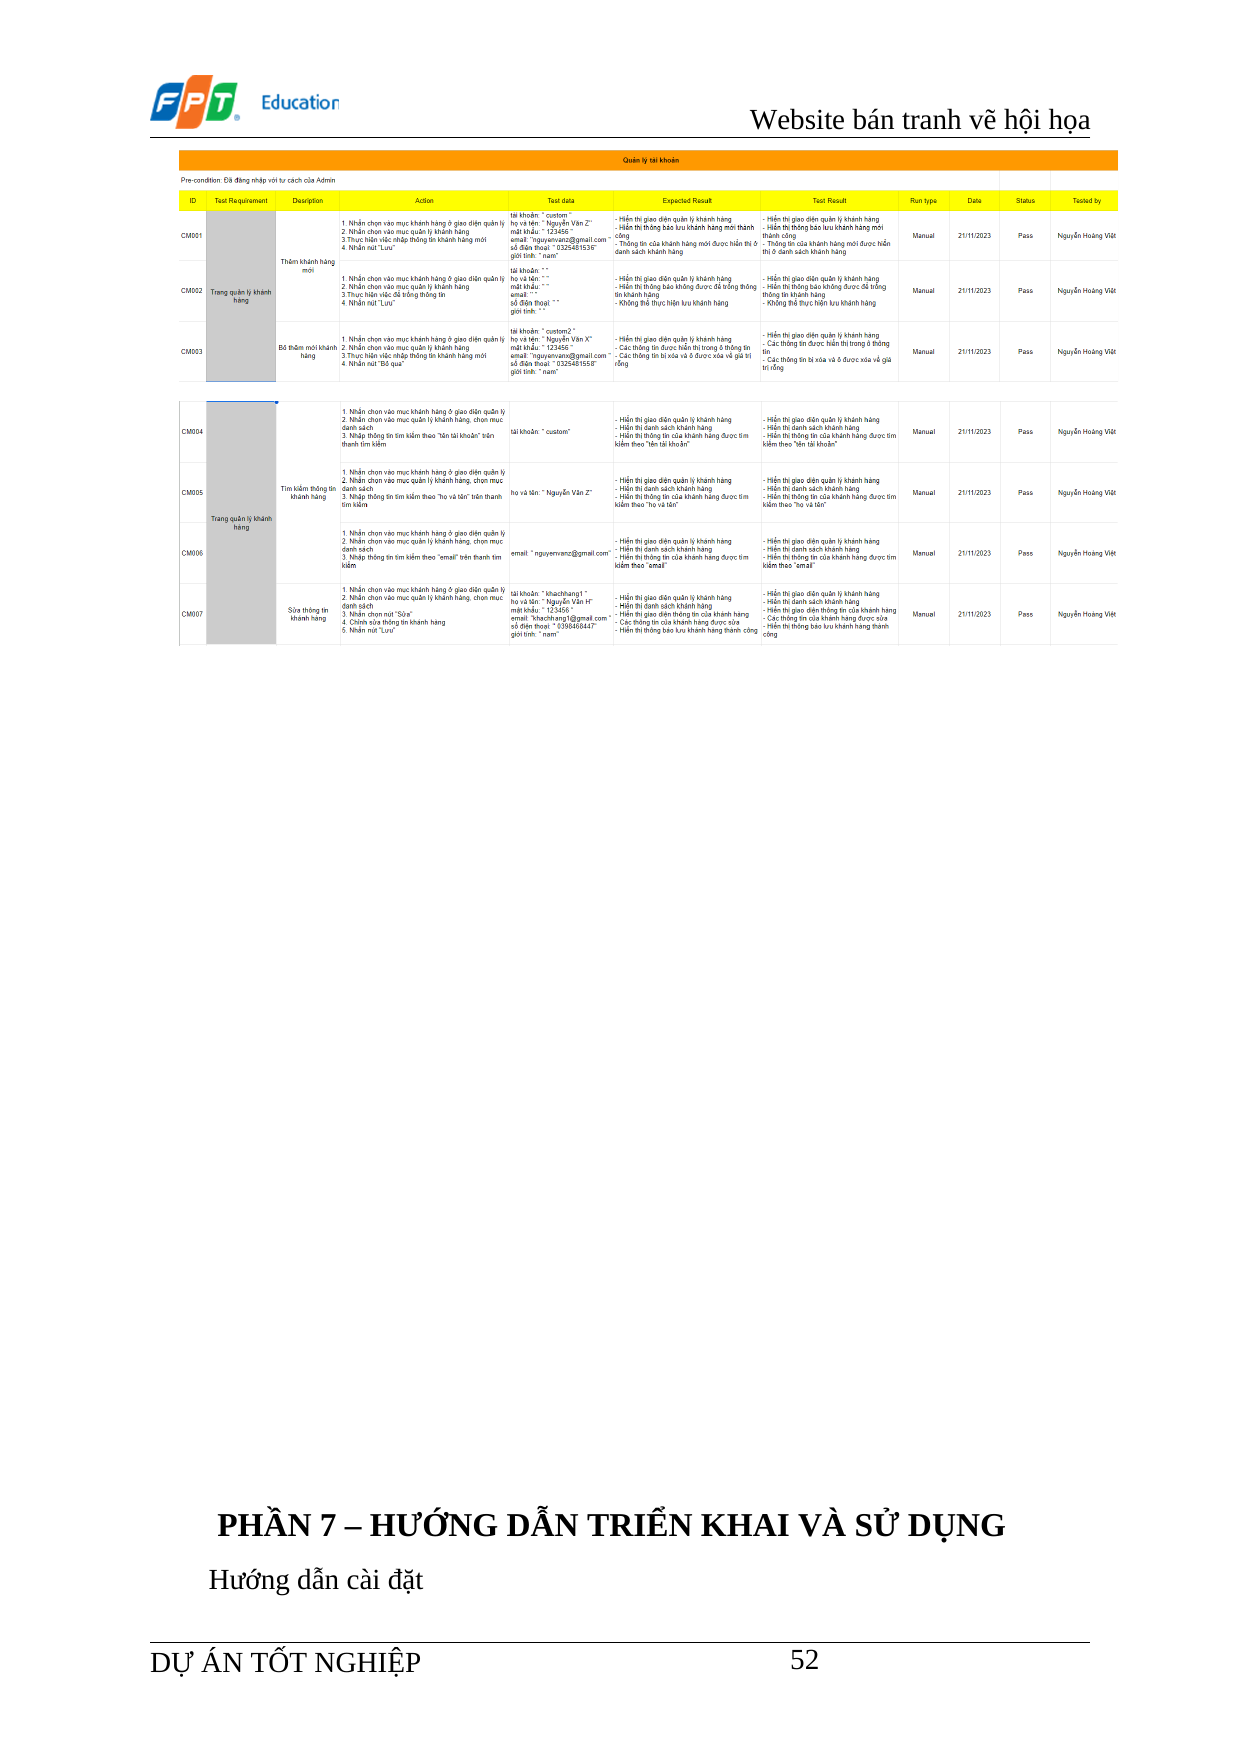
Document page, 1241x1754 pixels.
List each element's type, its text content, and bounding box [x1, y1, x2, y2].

picture [179, 401, 1118, 646]
picture [179, 150, 1119, 382]
picture [150, 75, 339, 129]
text Hướng dẫn cài đặt [150, 1562, 1090, 1596]
subtitle PHẦN 7 – HƯỚNG DẪN TRIỂN KHAI VÀ SỬ DỤNG [150, 1505, 1090, 1543]
